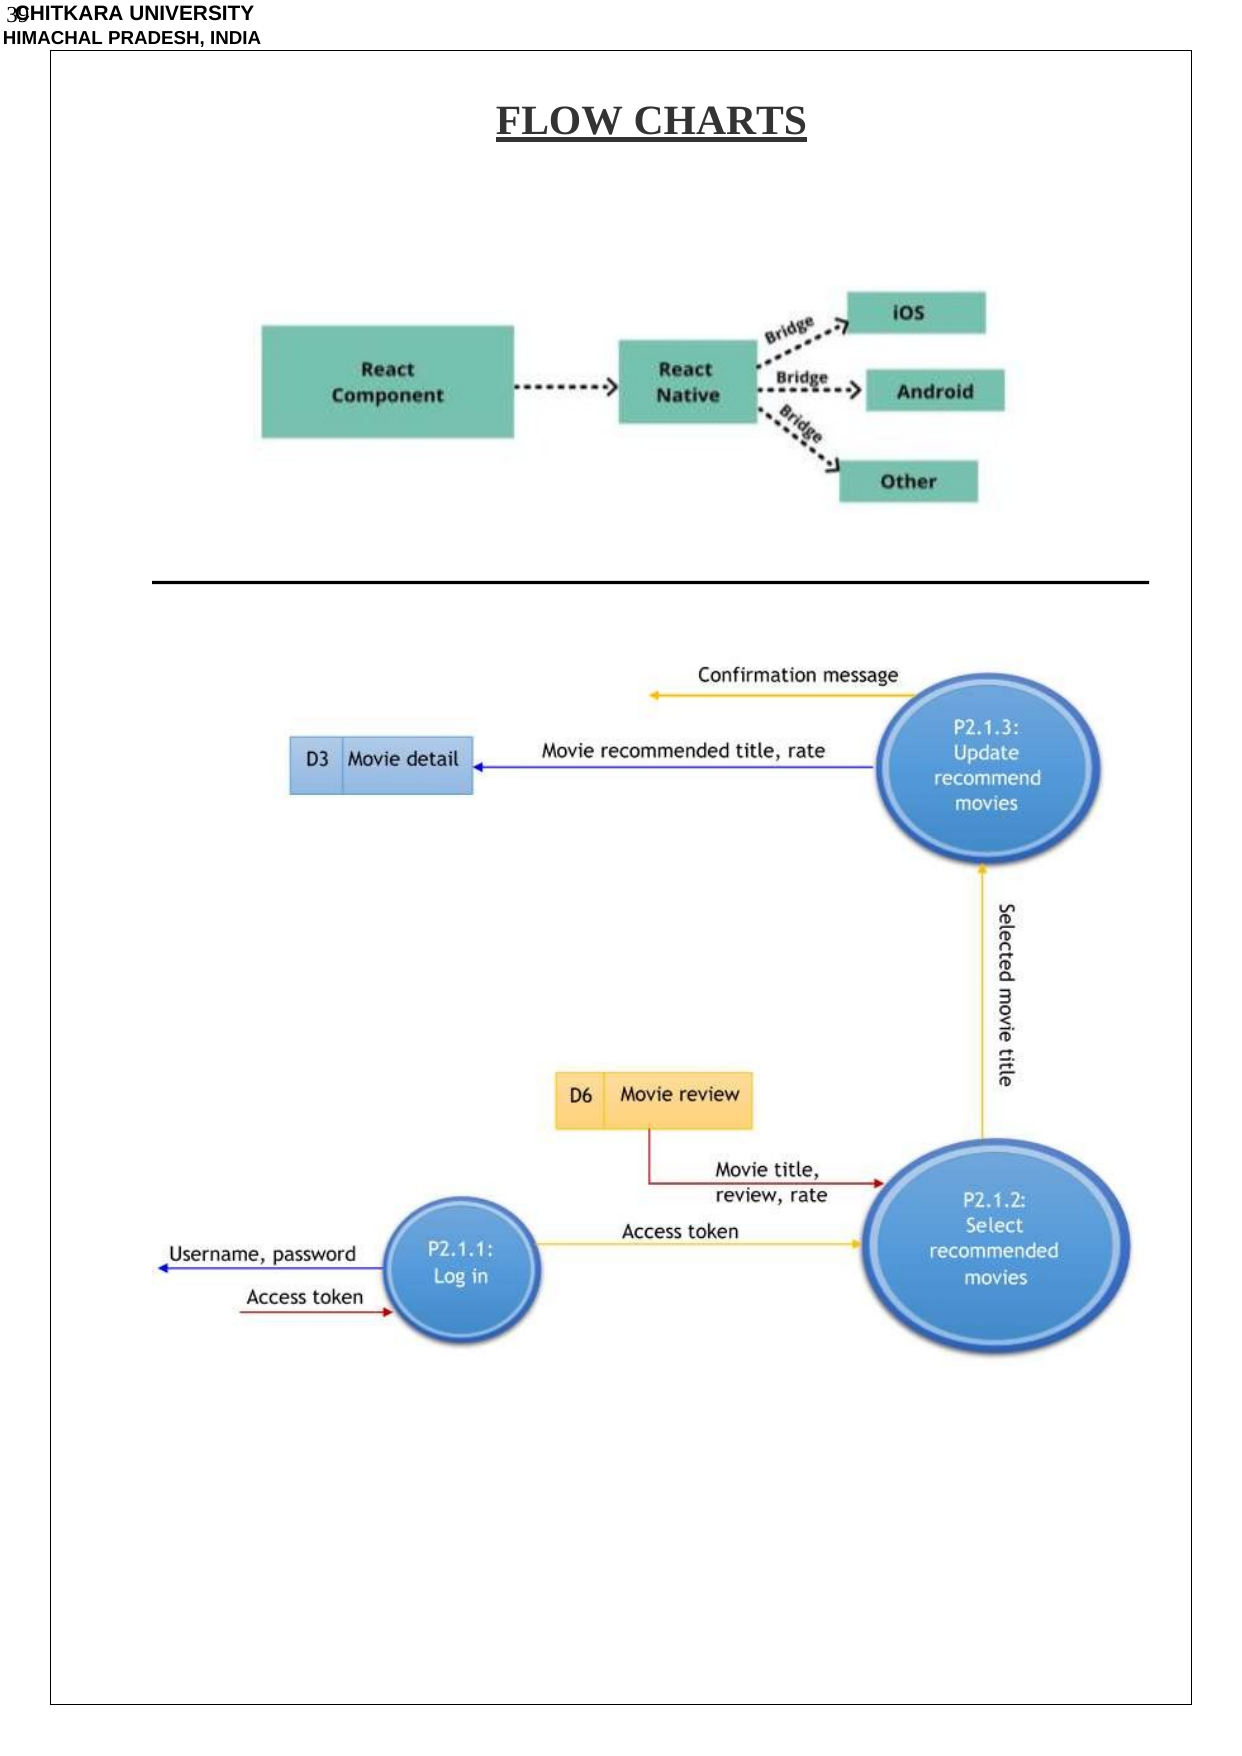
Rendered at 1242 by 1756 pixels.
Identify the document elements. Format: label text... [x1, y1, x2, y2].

subtitle FLOW CHARTS [277, 96, 1025, 144]
picture [249, 285, 1027, 514]
picture [152, 657, 1140, 1366]
